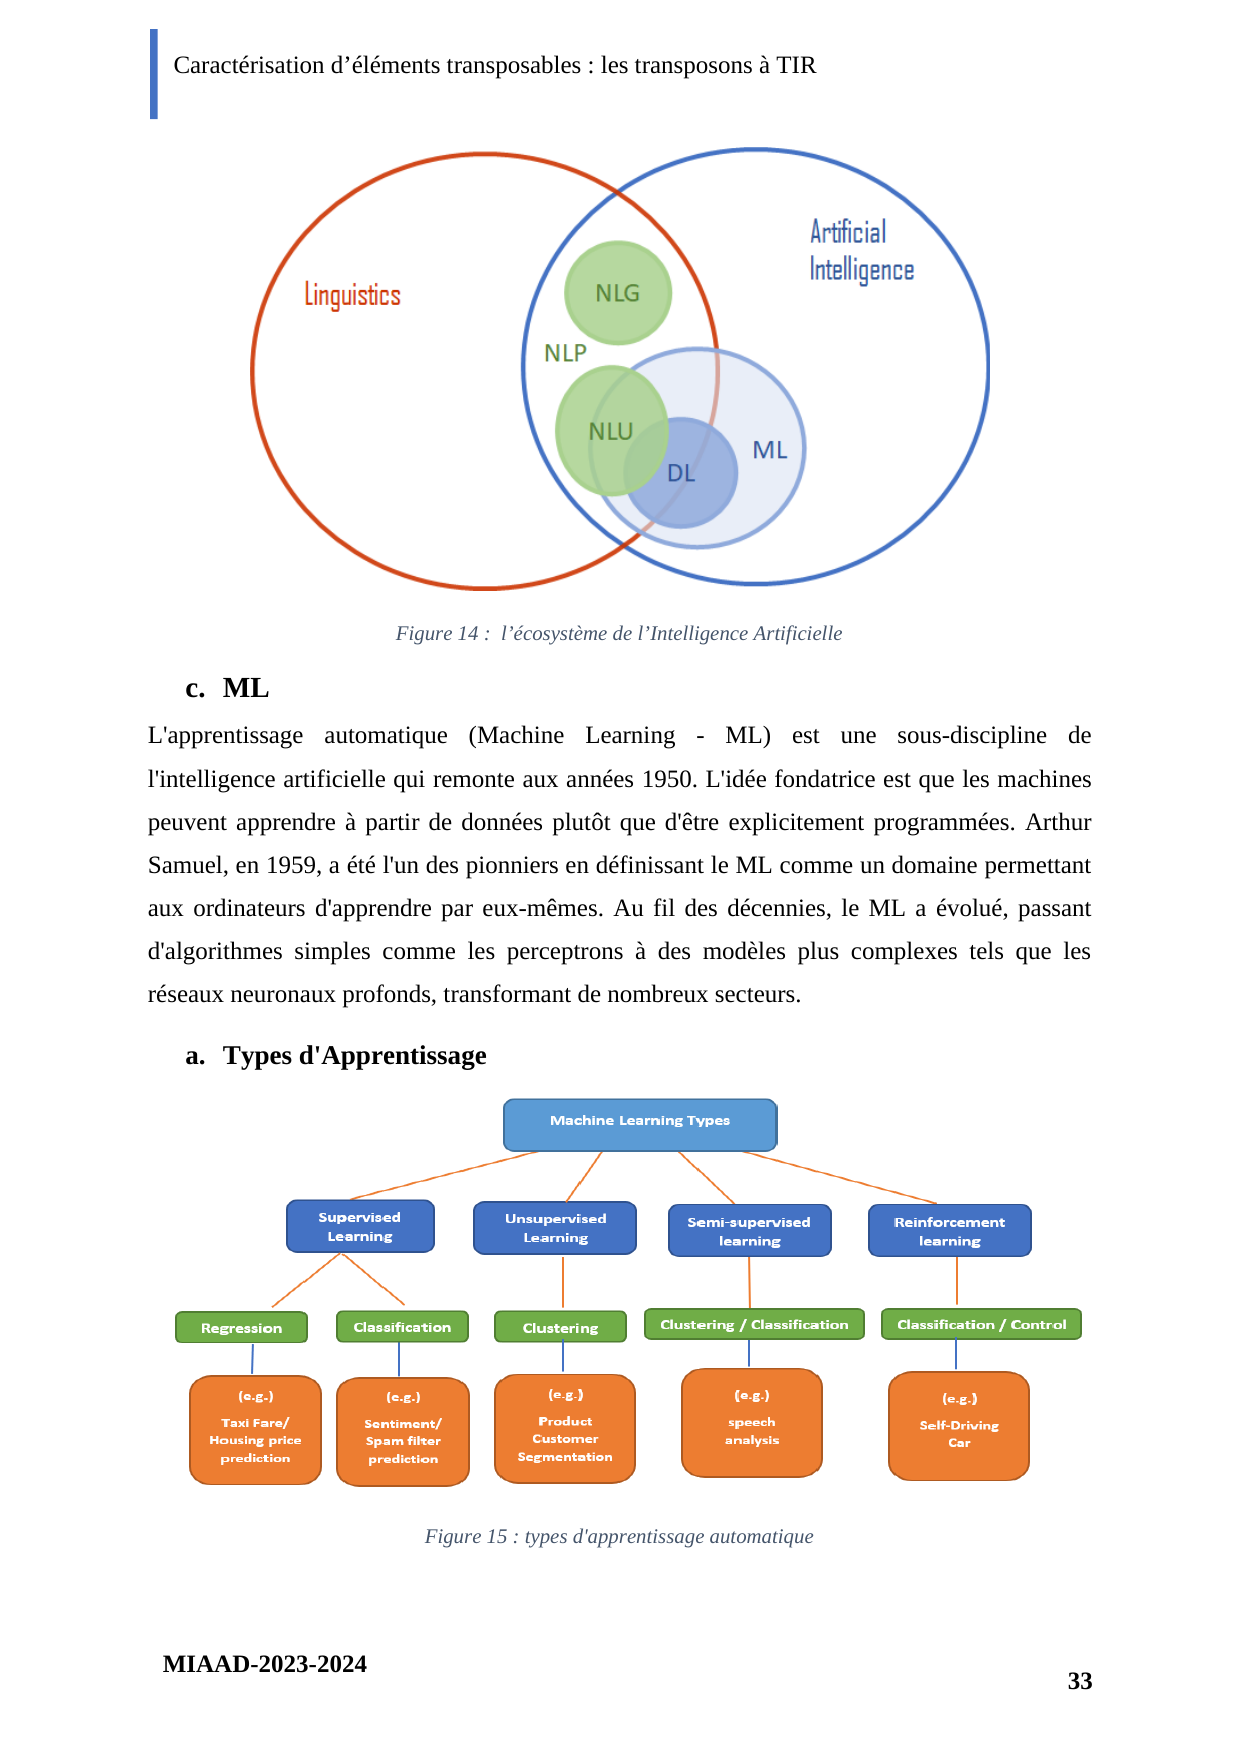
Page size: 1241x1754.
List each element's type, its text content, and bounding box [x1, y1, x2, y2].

text Figure 15 : types d'apprentissage automatique [148, 1524, 1093, 1548]
picture [147, 1085, 1093, 1494]
subtitle Types d'Apprentissage [185, 1039, 1093, 1070]
picture [250, 147, 990, 591]
text L'apprentissage automatique (Machine Learning - ML) est une sous-discipline de l'intelligence artificielle qui remonte aux années 1950. L'idée fondatrice est que les machines peuvent apprendre à partir de données plutôt que d'être explicitement programmées. Arthur Samuel, en 1959, a été l'un des pionniers en définissant le ML comme un domaine permettant aux ordinateurs d'apprendre par eux-mêmes. Au fil des décennies, le ML a évolué, passant d'algorithmes simples comme les perceptrons à des modèles plus complexes tels que les réseaux neuronaux profonds, transformant de nombreux secteurs. [148, 721, 1093, 1008]
subtitle ML [185, 670, 1093, 704]
text Figure 14 : l’écosystème de l’Intelligence Artificielle [148, 621, 1093, 645]
